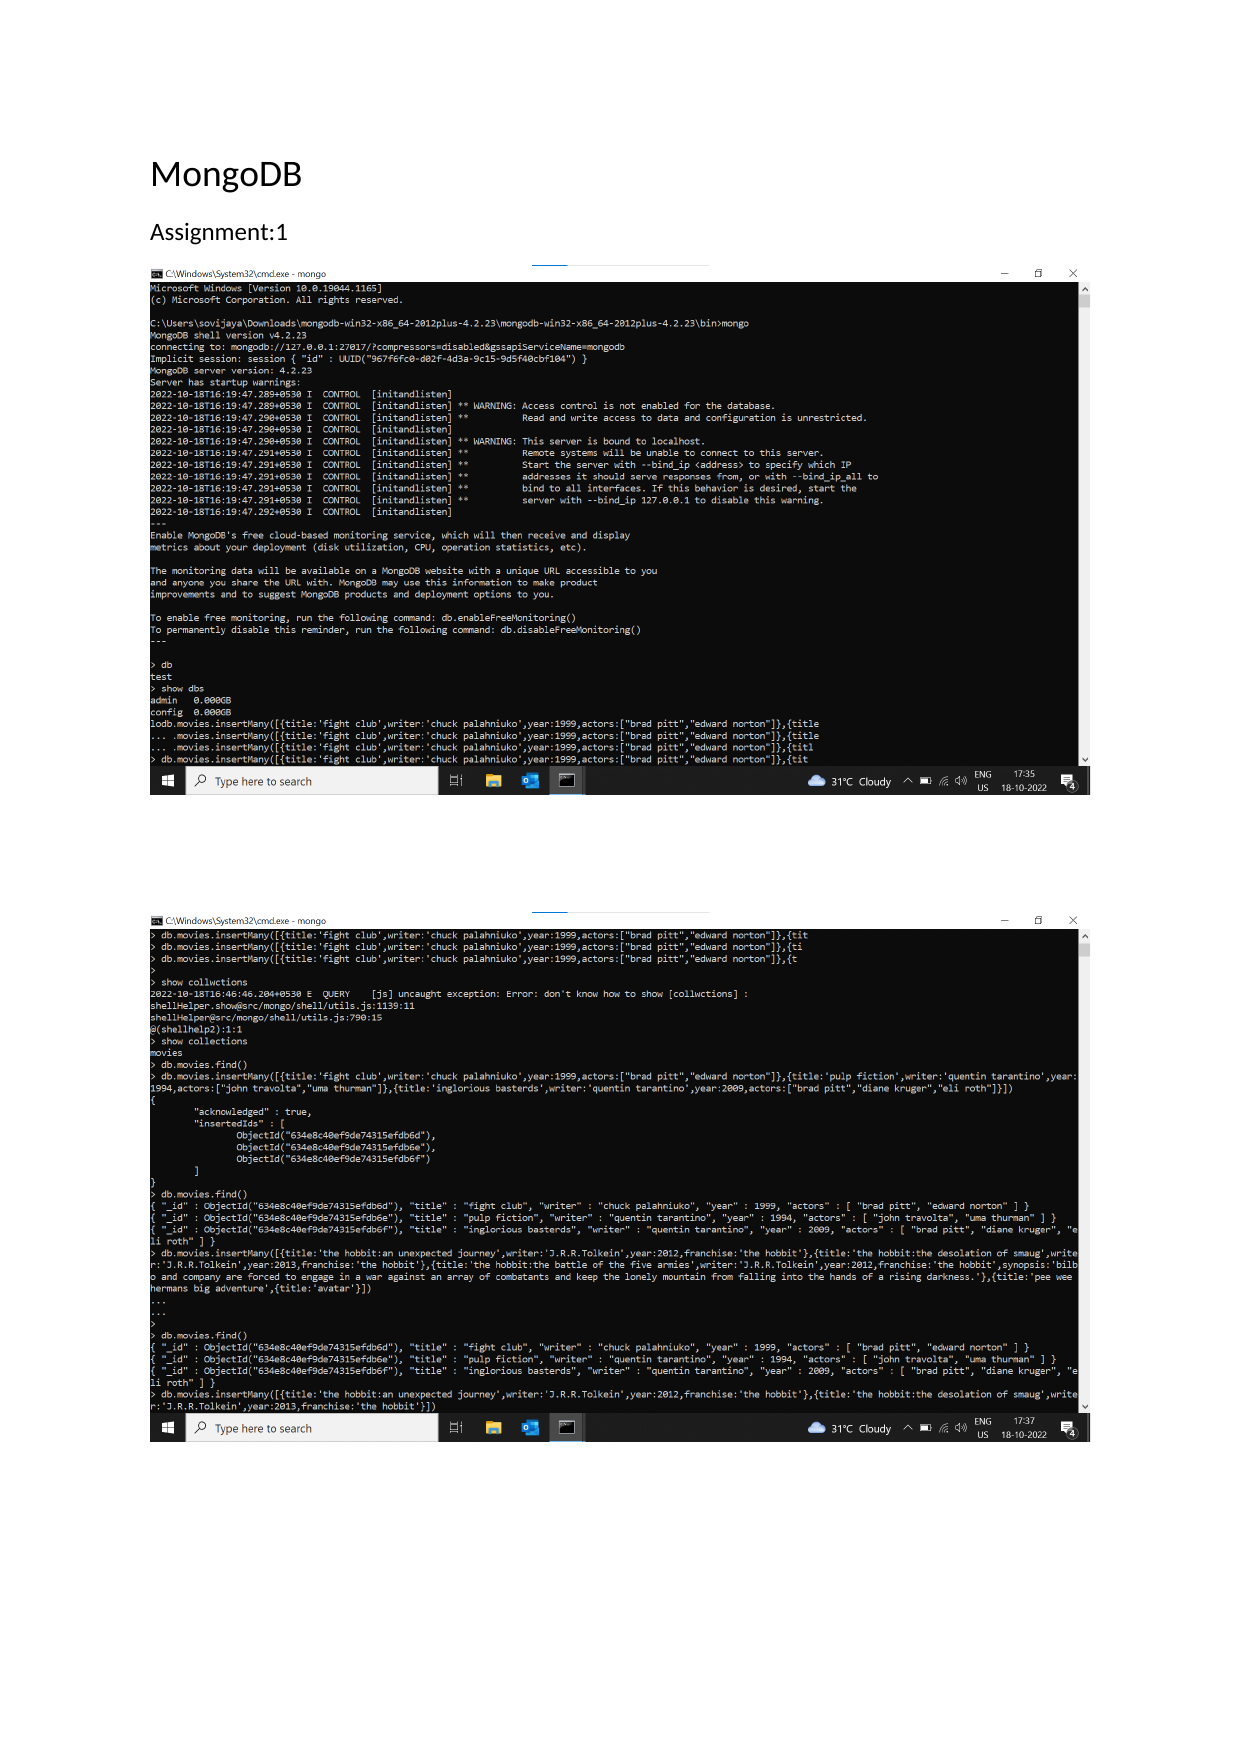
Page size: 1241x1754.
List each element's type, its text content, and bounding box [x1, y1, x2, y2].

text Assignment:1 [150, 216, 1090, 247]
picture [150, 265, 1091, 795]
text MongoDB [150, 150, 1090, 196]
picture [150, 912, 1091, 1442]
